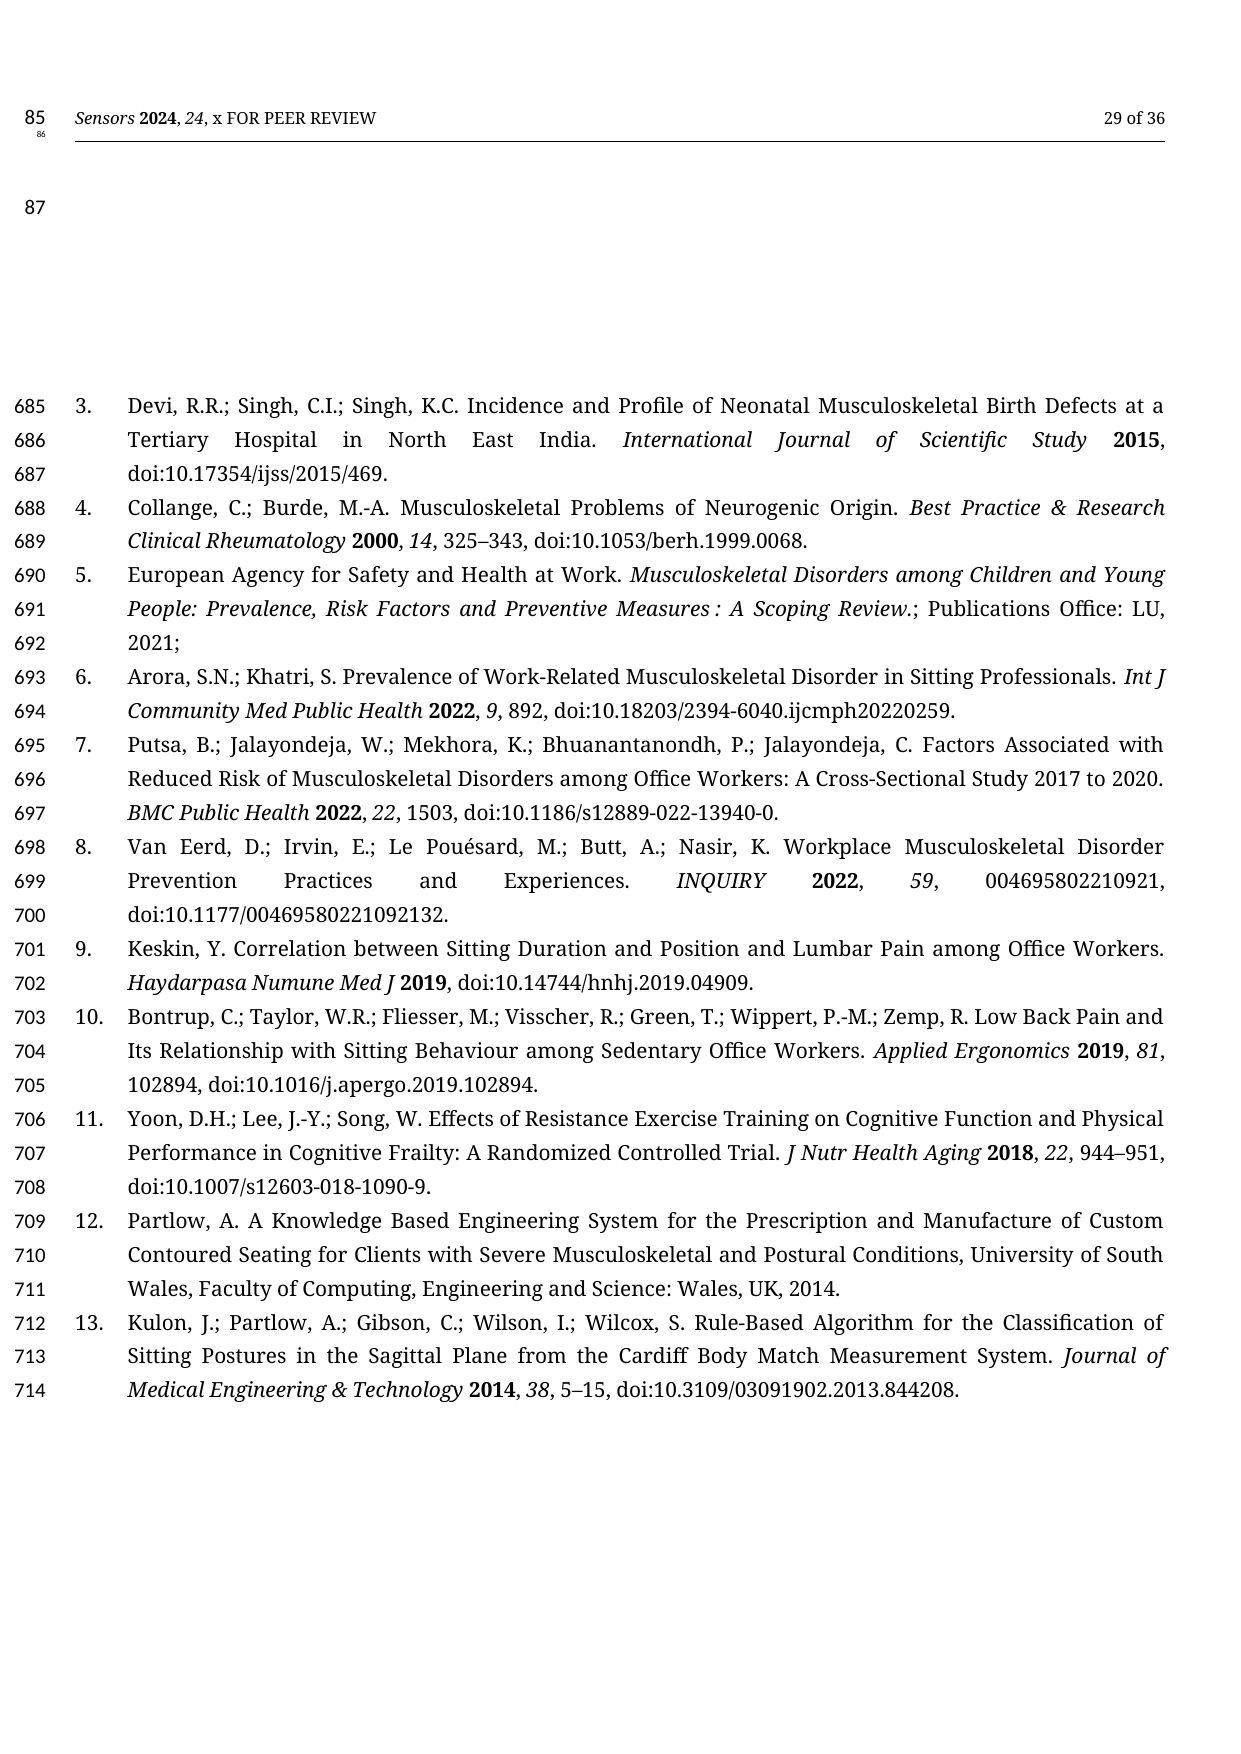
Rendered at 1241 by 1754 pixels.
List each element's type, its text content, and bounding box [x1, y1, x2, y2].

text 11. Yoon, D.H.; Lee, J.-Y.; Song, W. Effects of Resistance Exercise Training on Cognitive Function and Physical Performance in Cognitive Frailty: A Randomized Controlled Trial. J Nutr Health Aging 2018, 22, 944–951, doi:10.1007/s12603-018-1090-9. [75, 1101, 1165, 1203]
text 12. Partlow, A. A Knowledge Based Engineering System for the Prescription and Manufacture of Custom Contoured Seating for Clients with Severe Musculoskeletal and Postural Conditions, University of South Wales, Faculty of Computing, Engineering and Science: Wales, UK, 2014. [75, 1203, 1165, 1305]
text 6. Arora, S.N.; Khatri, S. Prevalence of Work-Related Musculoskeletal Disorder in Sitting Professionals. Int J Community Med Public Health 2022, 9, 892, doi:10.18203/2394-6040.ijcmph20220259. [75, 660, 1165, 728]
text 13. Kulon, J.; Partlow, A.; Gibson, C.; Wilson, I.; Wilcox, S. Rule-Based Algorithm for the Classification of Sitting Postures in the Sagittal Plane from the Cardiff Body Match Measurement System. Journal of Medical Engineering & Technology 2014, 38, 5–15, doi:10.3109/03091902.2013.844208. [75, 1305, 1165, 1407]
text 7. Putsa, B.; Jalayondeja, W.; Mekhora, K.; Bhuanantanondh, P.; Jalayondeja, C. Factors Associated with Reduced Risk of Musculoskeletal Disorders among Office Workers: A Cross-Sectional Study 2017 to 2020. BMC Public Health 2022, 22, 1503, doi:10.1186/s12889-022-13940-0. [75, 728, 1165, 829]
text 10. Bontrup, C.; Taylor, W.R.; Fliesser, M.; Visscher, R.; Green, T.; Wippert, P.-M.; Zemp, R. Low Back Pain and Its Relationship with Sitting Behaviour among Sedentary Office Workers. Applied Ergonomics 2019, 81, 102894, doi:10.1016/j.apergo.2019.102894. [75, 999, 1165, 1101]
text 5. European Agency for Safety and Health at Work. Musculoskeletal Disorders among Children and Young People: Prevalence, Risk Factors and Preventive Measures : A Scoping Review.; Publications Office: LU, 2021; [75, 558, 1165, 660]
text 8. Van Eerd, D.; Irvin, E.; Le Pouésard, M.; Butt, A.; Nasir, K. Workplace Musculoskeletal Disorder Prevention Practices and Experiences. INQUIRY 2022, 59, 004695802210921, doi:10.1177/00469580221092132. [75, 829, 1165, 931]
text 3. Devi, R.R.; Singh, C.I.; Singh, K.C. Incidence and Profile of Neonatal Musculoskeletal Birth Defects at a Tertiary Hospital in North East India. International Journal of Scientific Study 2015, doi:10.17354/ijss/2015/469. [75, 388, 1165, 490]
text 4. Collange, C.; Burde, M.-A. Musculoskeletal Problems of Neurogenic Origin. Best Practice & Research Clinical Rheumatology 2000, 14, 325–343, doi:10.1053/berh.1999.0068. [75, 490, 1165, 558]
text 9. Keskin, Y. Correlation between Sitting Duration and Position and Lumbar Pain among Office Workers. Haydarpasa Numune Med J 2019, doi:10.14744/hnhj.2019.04909. [75, 931, 1165, 999]
